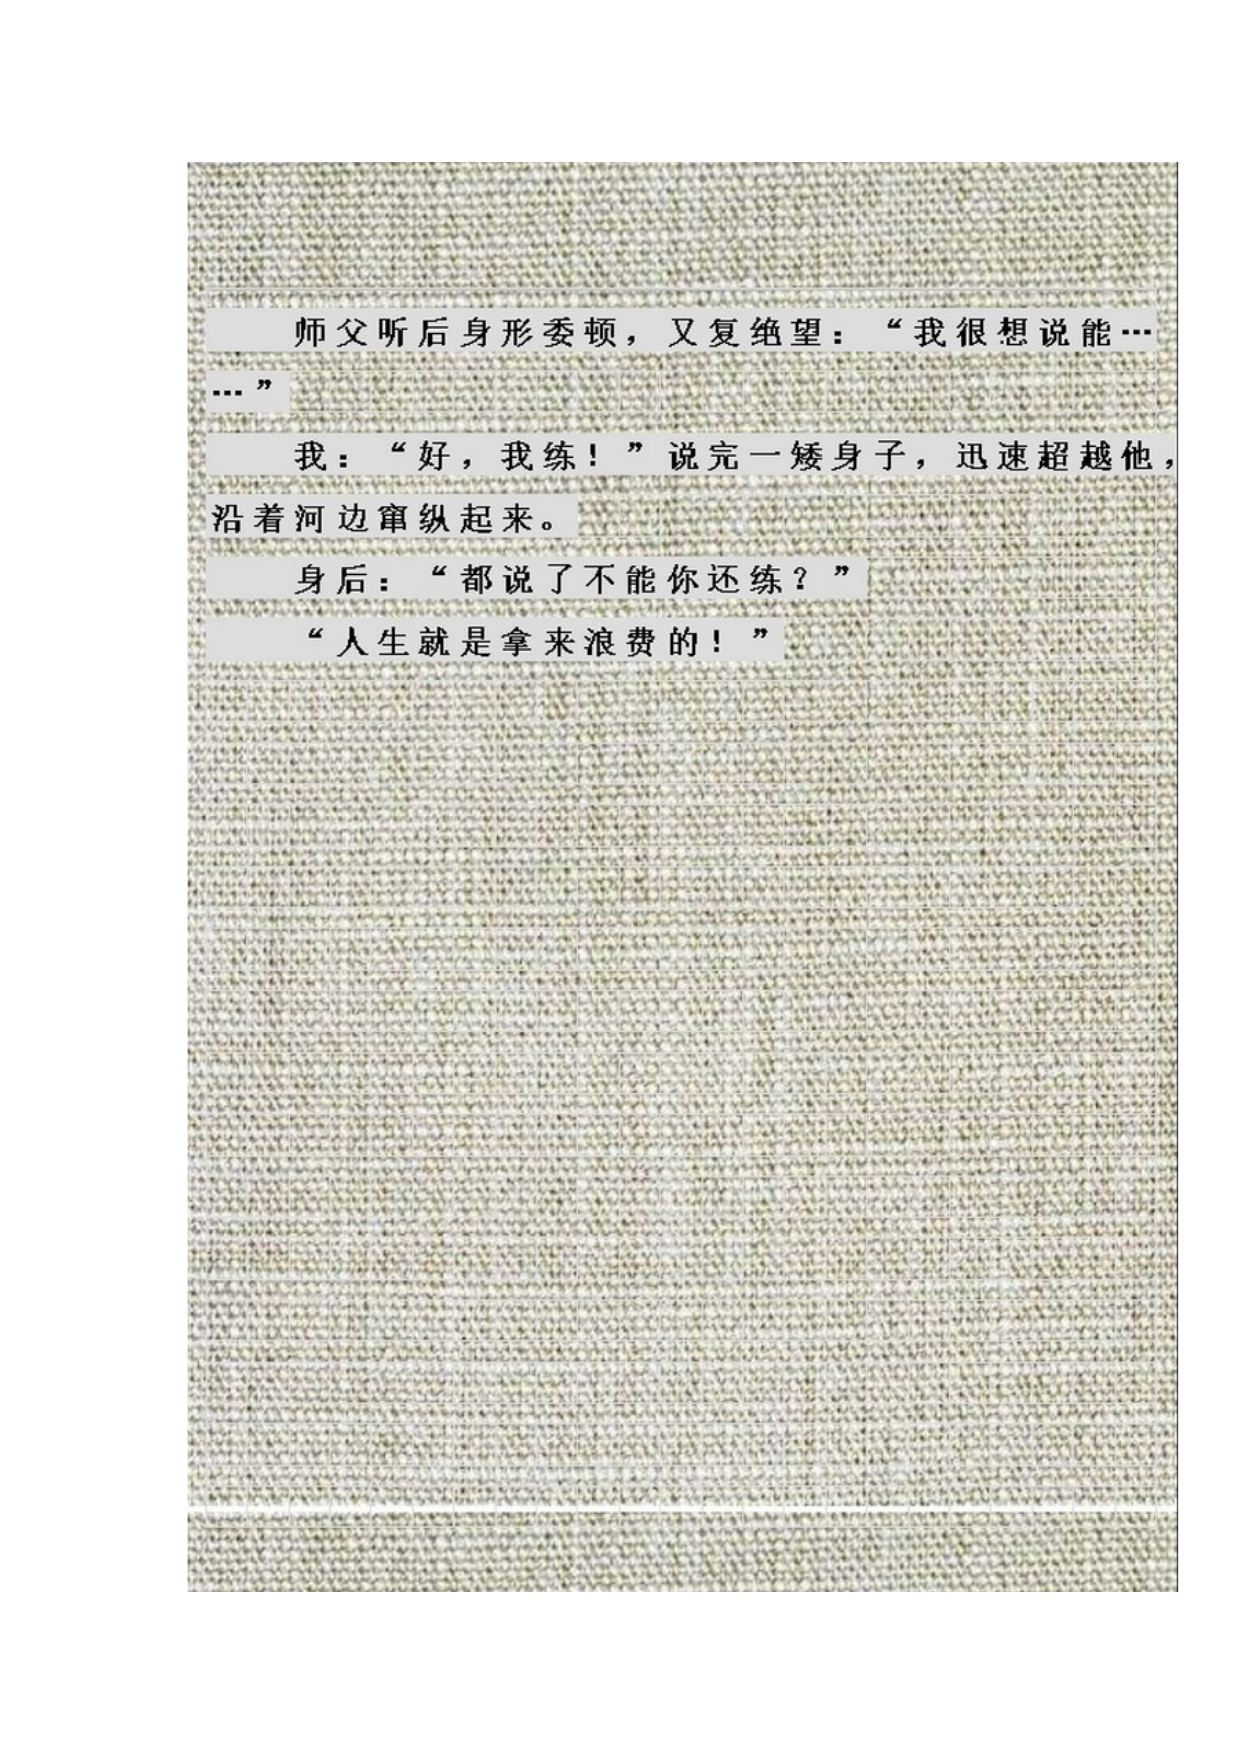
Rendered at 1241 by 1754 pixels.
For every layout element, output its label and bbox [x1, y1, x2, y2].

picture [187, 162, 1179, 1592]
